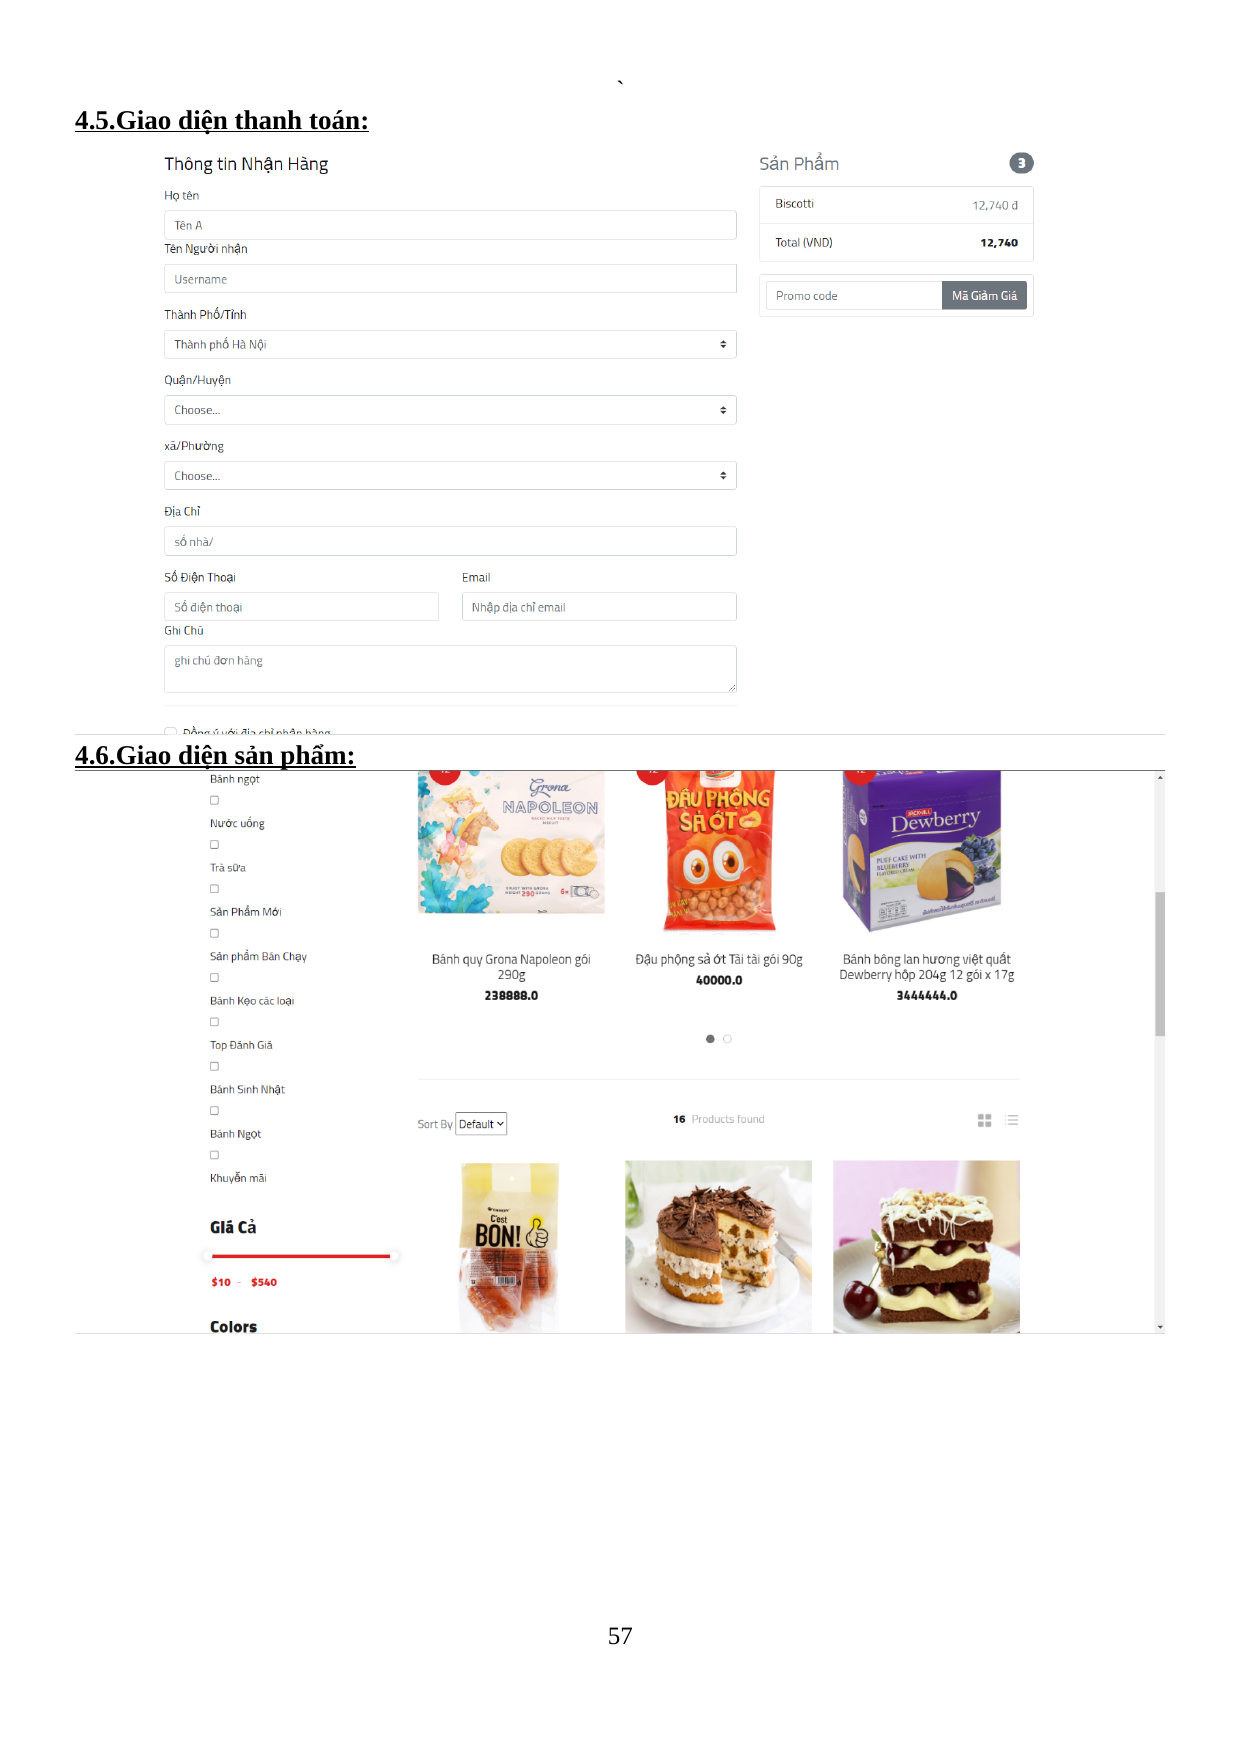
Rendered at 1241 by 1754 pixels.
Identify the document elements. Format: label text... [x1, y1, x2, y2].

subtitle 4.6.Giao diện sản phẩm: [75, 739, 1165, 770]
picture [75, 135, 1166, 735]
subtitle 4.5.Giao diện thanh toán: [75, 104, 1165, 135]
picture [75, 770, 1166, 1334]
